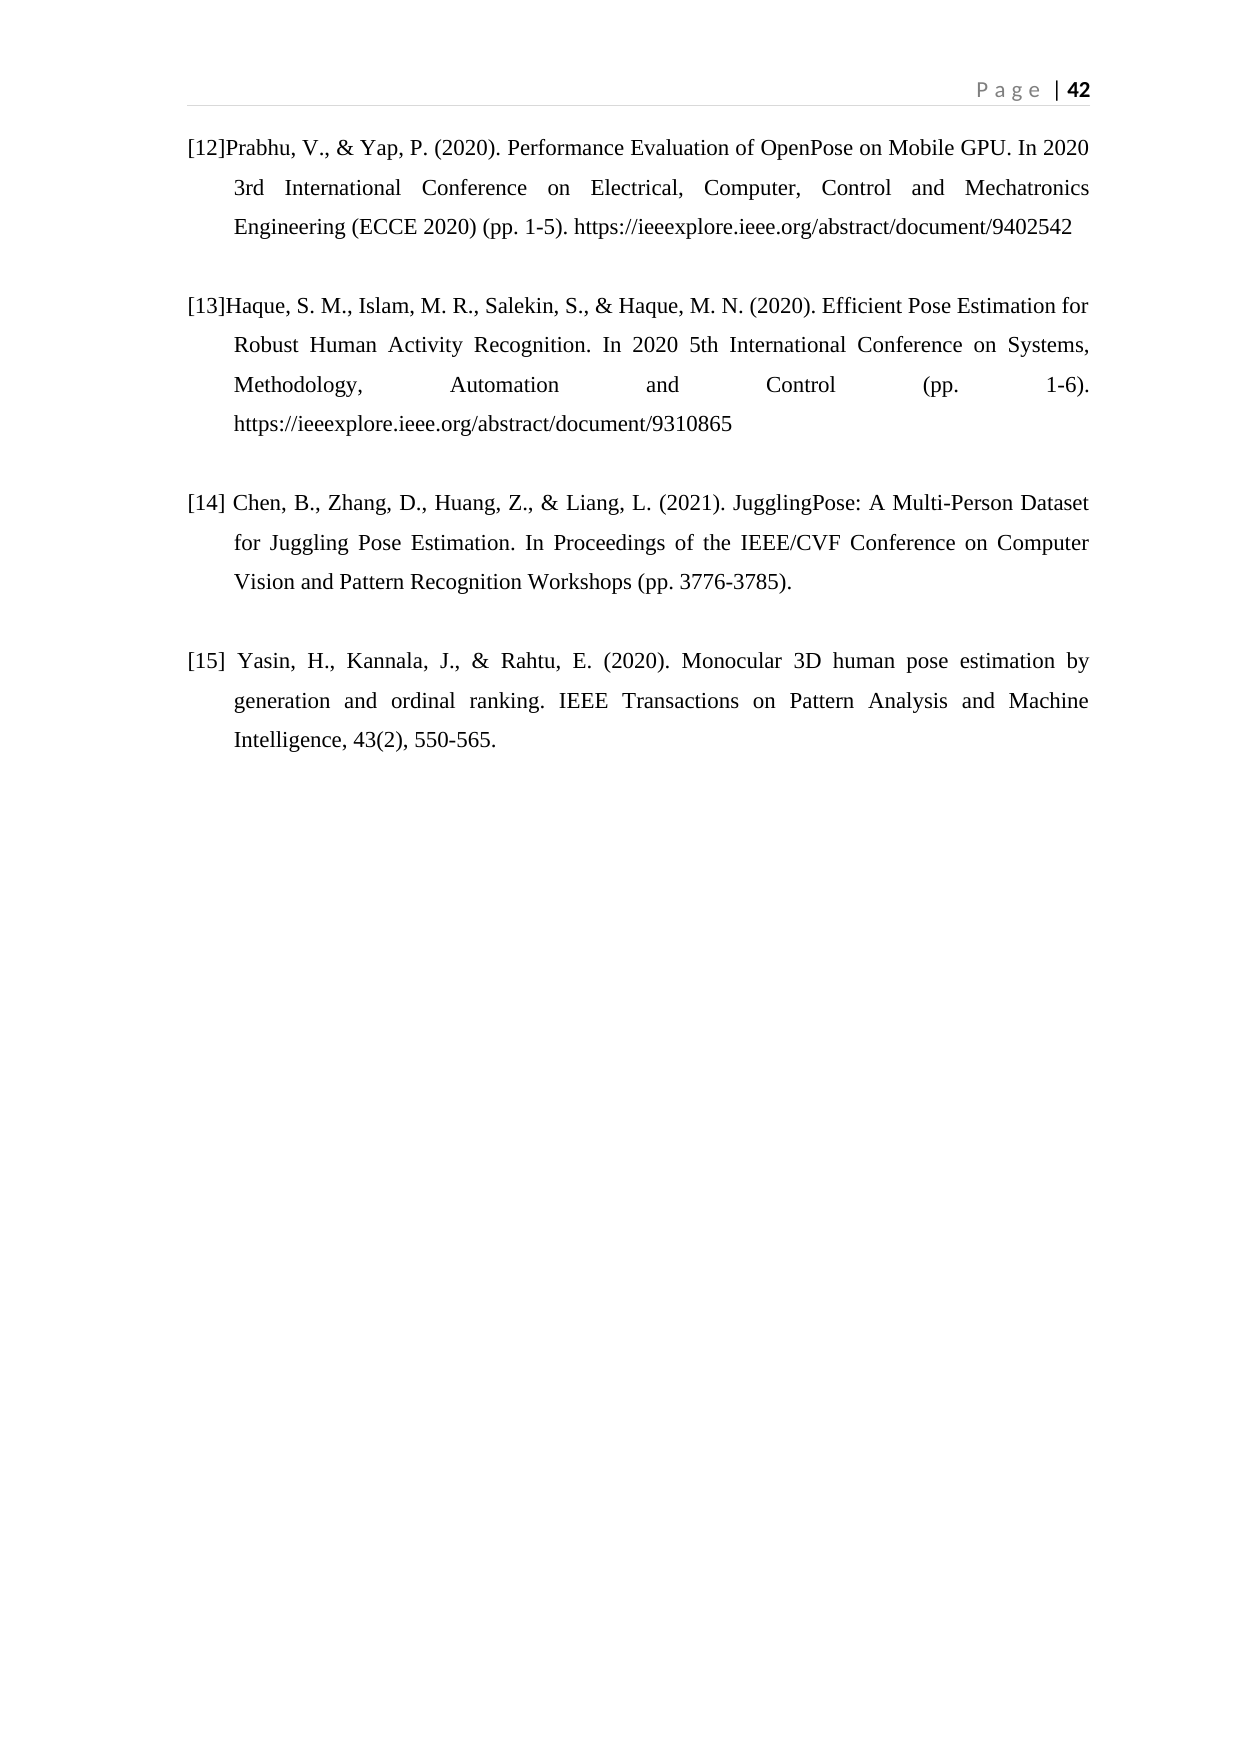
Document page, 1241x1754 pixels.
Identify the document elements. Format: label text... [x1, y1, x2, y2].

text [15] Yasin, H., Kannala, J., & Rahtu, E. (2020). Monocular 3D human pose estimation by generation and ordinal ranking. IEEE Transactions on Pattern Analysis and Machine Intelligence, 43(2), 550-565. [187, 647, 1090, 753]
text [12]Prabhu, V., & Yap, P. (2020). Performance Evaluation of OpenPose on Mobile GPU. In 2020 3rd International Conference on Electrical, Computer, Control and Mechatronics Engineering (ECCE 2020) (pp. 1-5). https://ieeexplore.ieee.org/abstract/document/9402542 [187, 134, 1090, 239]
text [14] Chen, B., Zhang, D., Huang, Z., & Liang, L. (2021). JugglingPose: A Multi-Person Dataset for Juggling Pose Estimation. In Proceedings of the IEEE/CVF Conference on Computer Vision and Pattern Recognition Workshops (pp. 3776-3785). [187, 489, 1090, 595]
text [13]Haque, S. M., Islam, M. R., Salekin, S., & Haque, M. N. (2020). Efficient Pose Estimation for Robust Human Activity Recognition. In 2020 5th International Conference on Systems, Methodology, Automation and Control (pp. 1-6). https://ieeexplore.ieee.org/abstract/document/9310865 [187, 292, 1090, 437]
